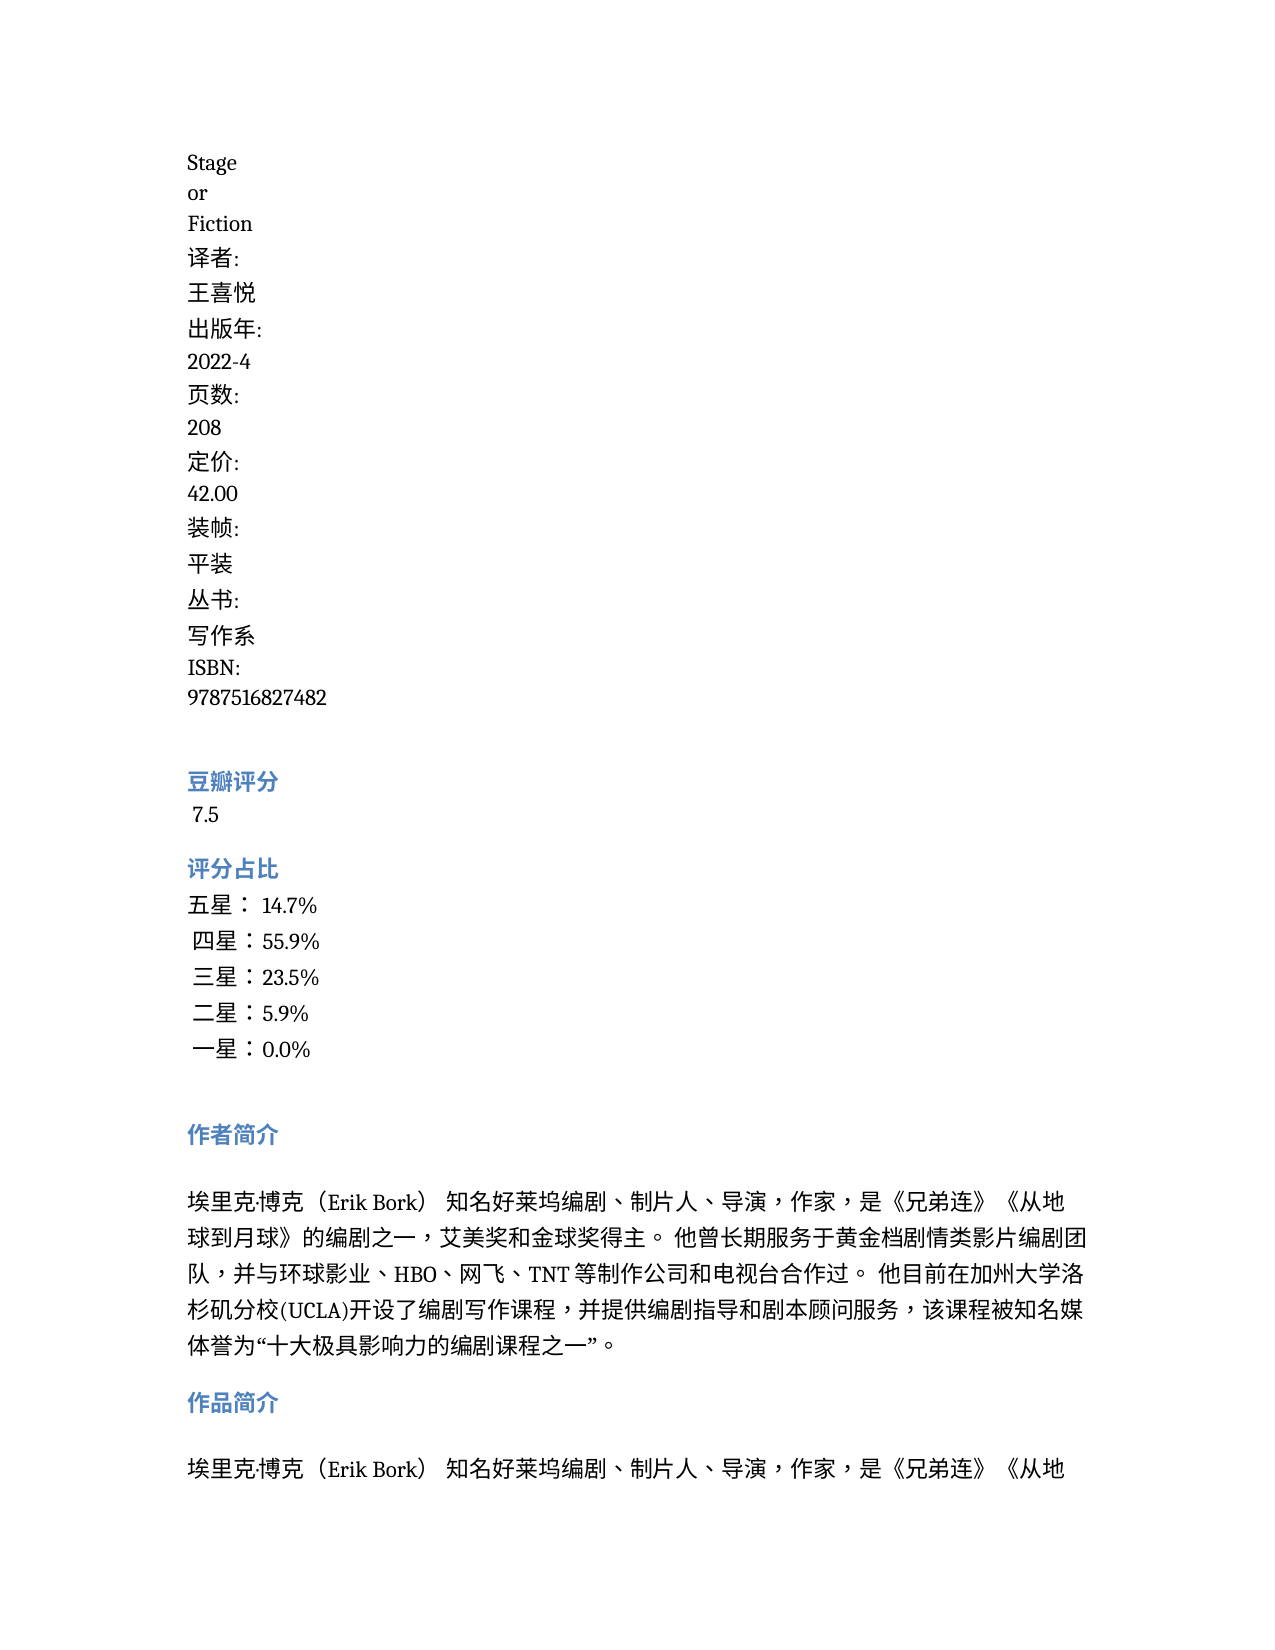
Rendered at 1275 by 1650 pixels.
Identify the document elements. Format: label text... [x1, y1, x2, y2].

subtitle 评分占比 [187, 853, 1087, 884]
subtitle 豆瓣评分 [187, 766, 1087, 797]
subtitle 作品简介 [187, 1386, 1087, 1418]
text 7.5 [187, 802, 1087, 828]
text 五星： 14.7% 四星： 55.9% 三星： 23.5% 二星： 5.9% 一星： 0.0% [187, 889, 1087, 1094]
subtitle 作者简介 [187, 1119, 1087, 1150]
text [187, 1422, 1087, 1485]
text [187, 150, 1087, 741]
